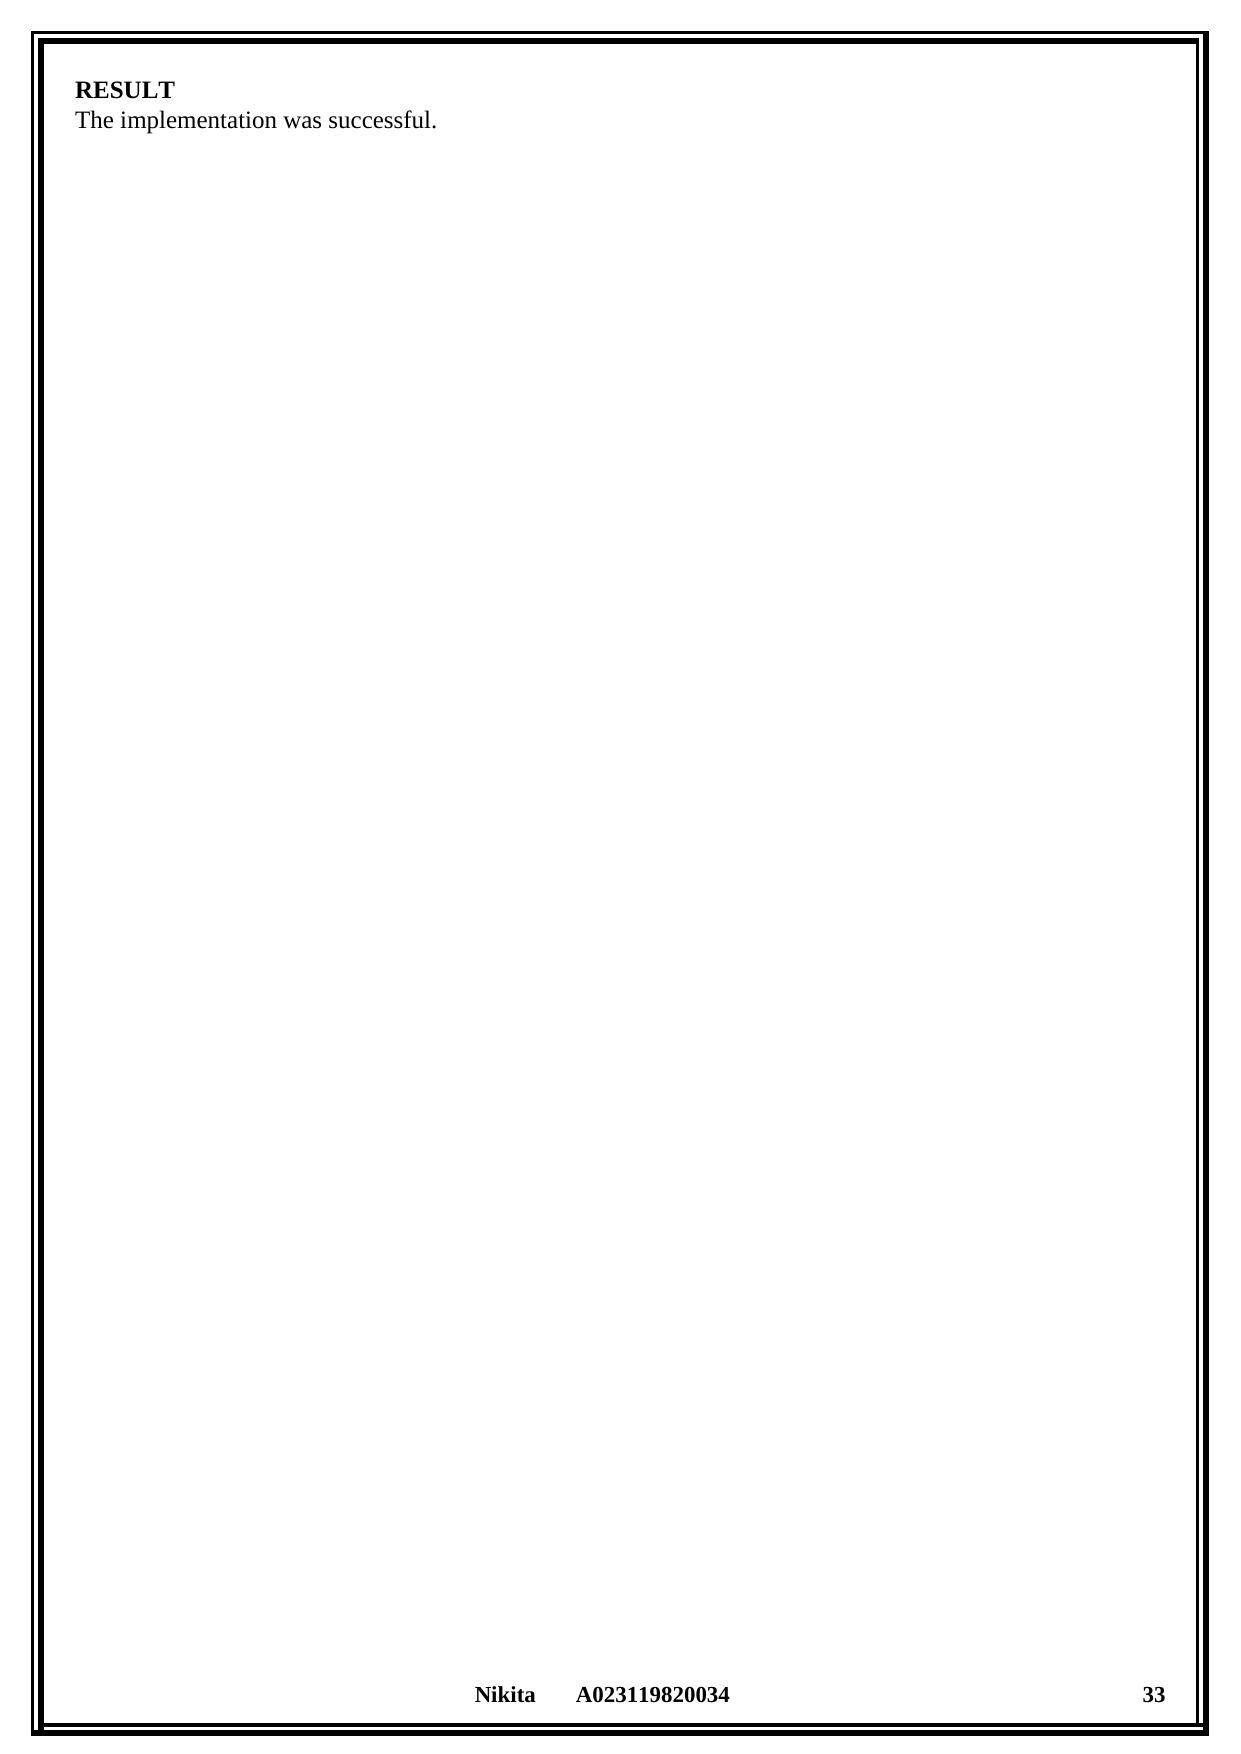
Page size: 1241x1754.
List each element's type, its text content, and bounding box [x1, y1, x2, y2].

text RESULT [75, 75, 1165, 104]
text The implementation was successful. [75, 105, 1165, 134]
